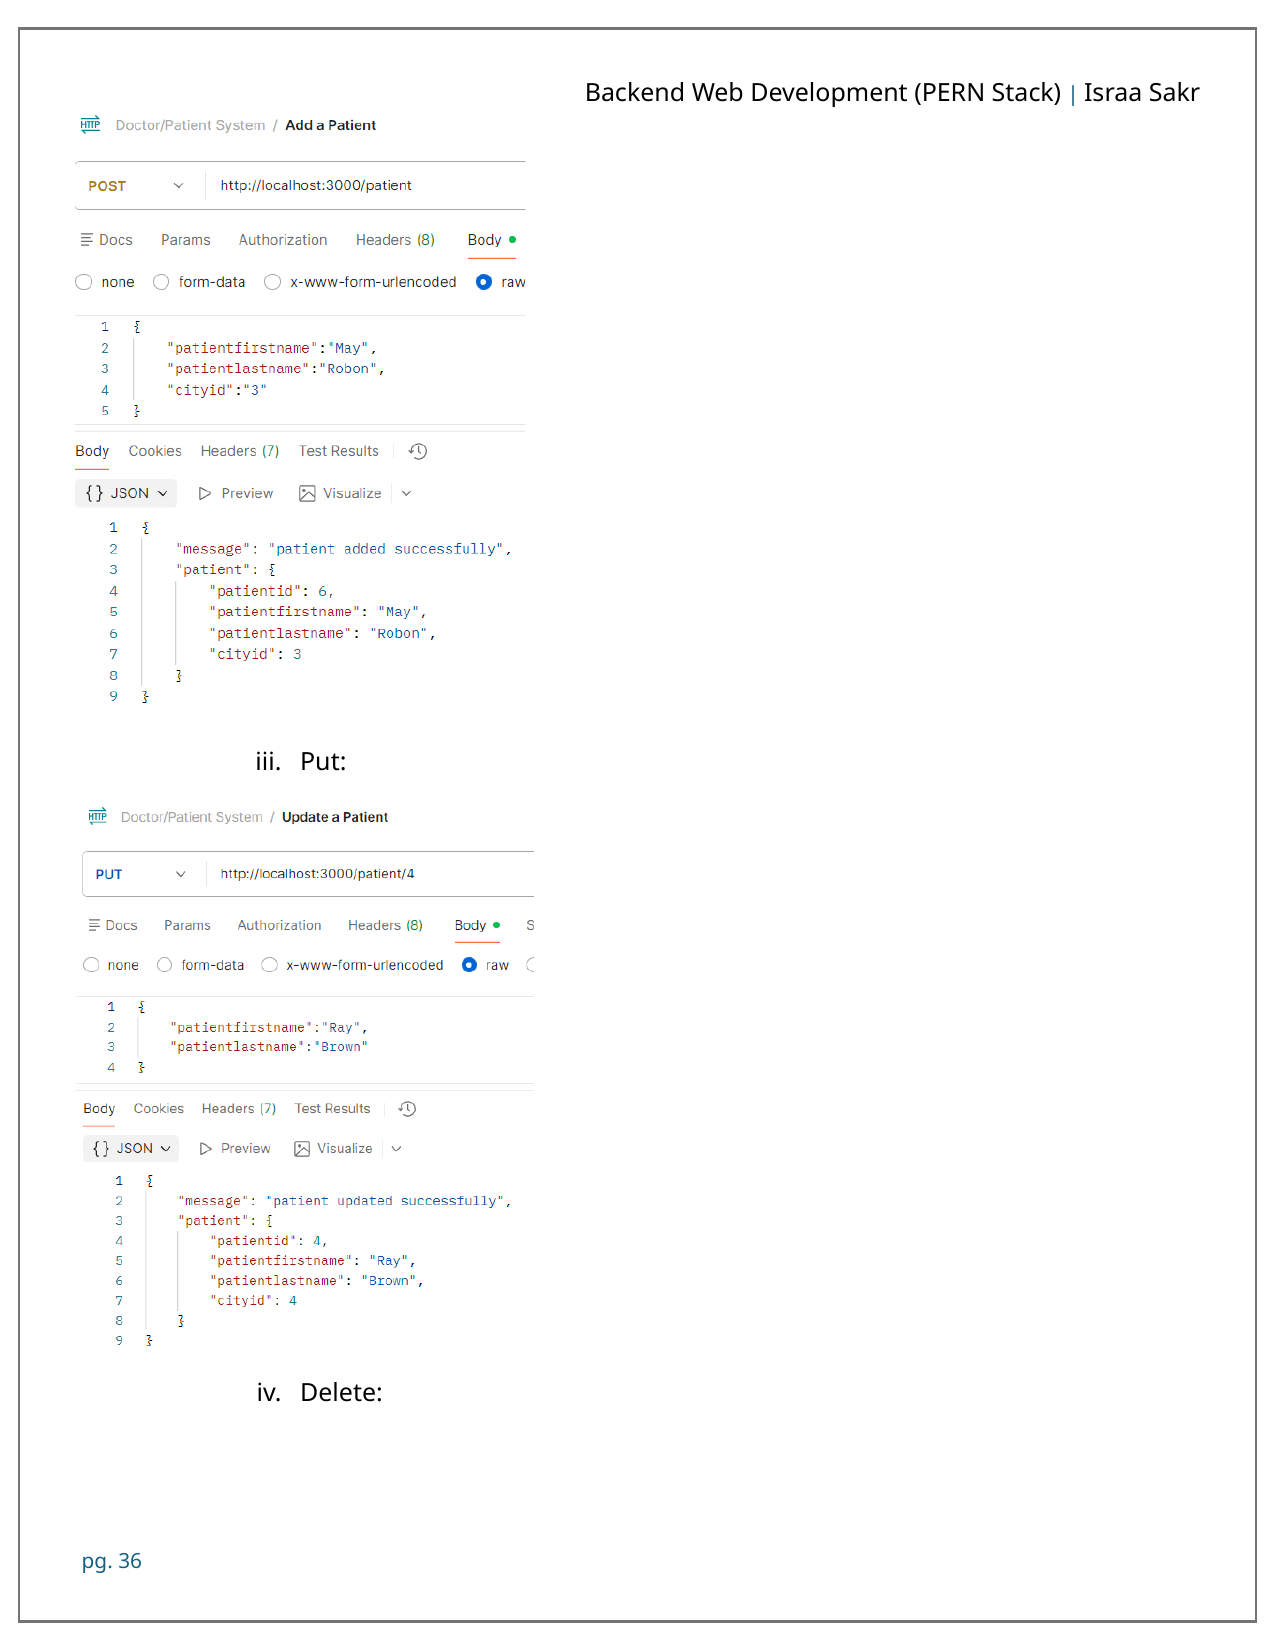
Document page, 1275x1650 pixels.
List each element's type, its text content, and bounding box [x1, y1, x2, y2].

list Delete: [281, 1374, 1200, 1408]
picture [75, 109, 526, 722]
picture [75, 799, 534, 1353]
list Put: [281, 743, 1200, 777]
